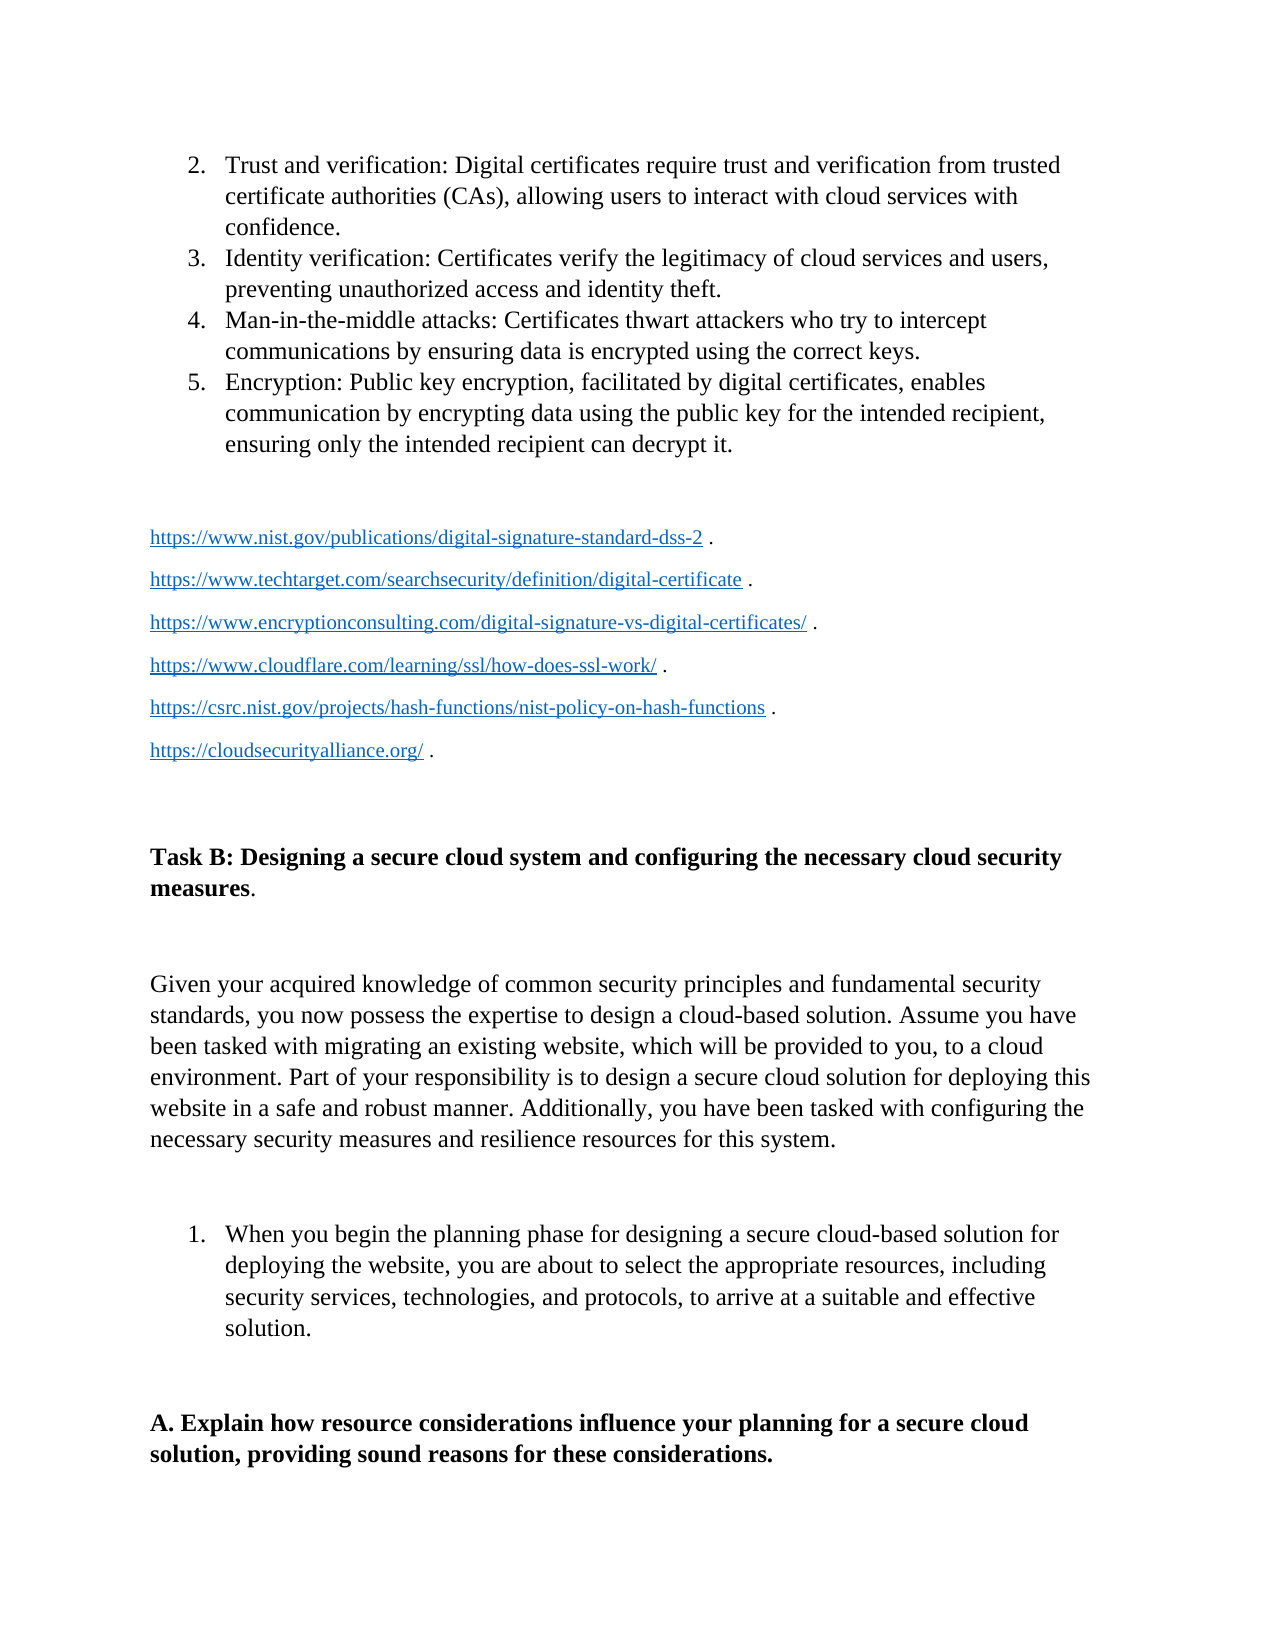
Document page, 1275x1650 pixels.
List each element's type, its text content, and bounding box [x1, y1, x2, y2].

list When you begin the planning phase for designing a secure cloud-based solution for deploying the website, you are about to select the appropriate resources, including security services, technologies, and protocols, to arrive at a suitable and effective solution. [187, 1219, 1125, 1341]
text https://www.techtarget.com/searchsecurity/definition/digital-certificate . [150, 567, 1125, 591]
text https://csrc.nist.gov/projects/hash-functions/nist-policy-on-hash-functions . [150, 695, 1125, 719]
text Task B: Designing a secure cloud system and configuring the necessary cloud security measures. [150, 780, 1125, 902]
text https://www.cloudflare.com/learning/ssl/how-does-ssl-work/ . [150, 653, 1125, 677]
list Man-in-the-middle attacks: Certificates thwart attackers who try to intercept communications by ensuring data is encrypted using the correct keys. [187, 305, 1125, 365]
list Encryption: Public key encryption, facilitated by digital certificates, enables communication by encrypting data using the public key for the intended recipient, ensuring only the intended recipient can decrypt it. [187, 367, 1125, 458]
text A. Explain how resource considerations influence your planning for a secure cloud solution, providing sound reasons for these considerations. [150, 1408, 1125, 1468]
list Identity verification: Certificates verify the legitimacy of cloud services and users, preventing unauthorized access and identity theft. [187, 243, 1125, 303]
text https://cloudsecurityalliance.org/ . [150, 738, 1125, 762]
text https://www.encryptionconsulting.com/digital-signature-vs-digital-certificates/ . [150, 610, 1125, 634]
list Trust and verification: Digital certificates require trust and verification from trusted certificate authorities (CAs), allowing users to interact with cloud services with confidence. [187, 150, 1125, 241]
text Given your acquired knowledge of common security principles and fundamental security standards, you now possess the expertise to design a cloud-based solution. Assume you have been tasked with migrating an existing website, which will be provided to you, to a cloud environment. Part of your responsibility is to design a secure cloud solution for deploying this website in a safe and robust manner. Additionally, you have been tasked with configuring the necessary security measures and resilience resources for this system. [150, 969, 1125, 1153]
text https://www.nist.gov/publications/digital-signature-standard-dss-2 . [150, 525, 1125, 549]
